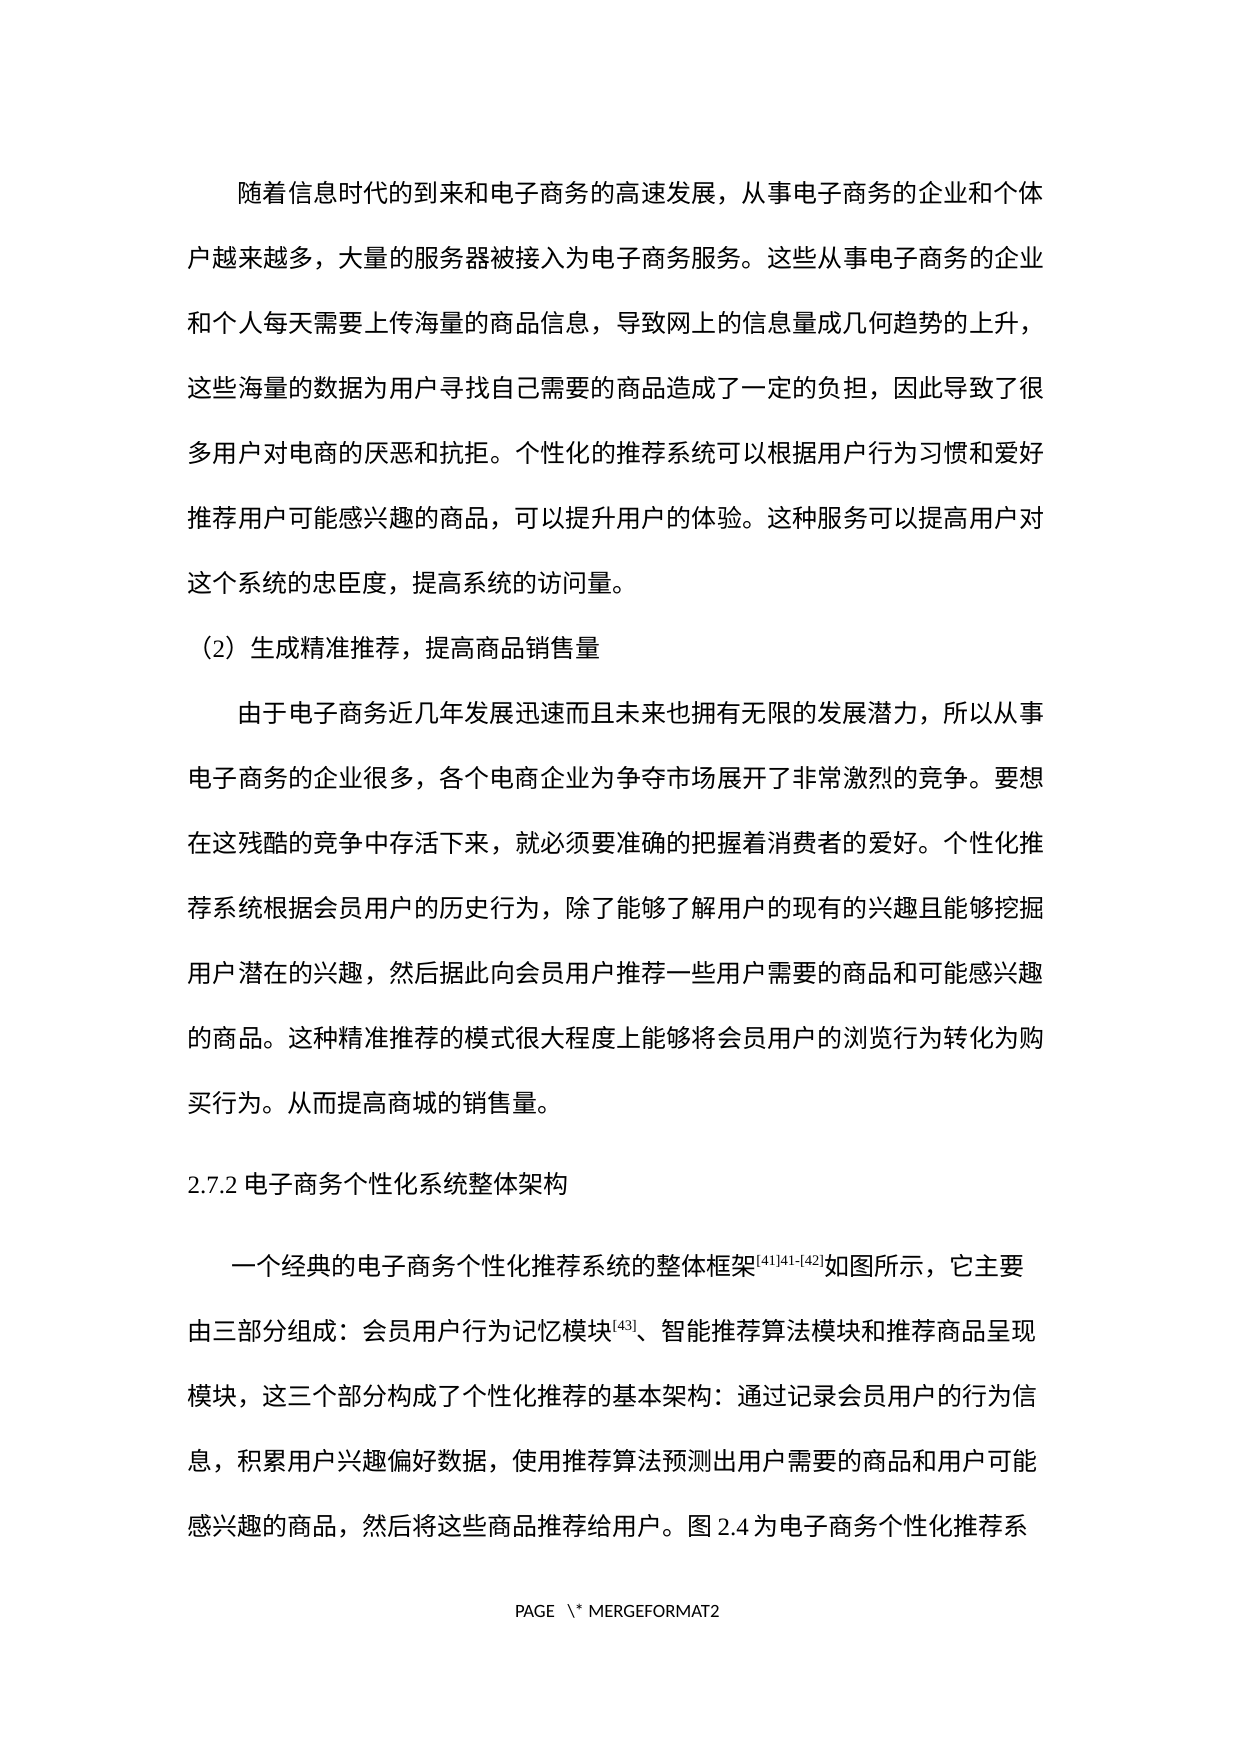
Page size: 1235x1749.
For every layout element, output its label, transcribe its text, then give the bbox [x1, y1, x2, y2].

text 由于电子商务近几年发展迅速而且未来也拥有无限的发展潜力，所以从事电子商务的企业很多，各个电商企业为争夺市场展开了非常激烈的竞争。要想在这残酷的竞争中存活下来，就必须要准确的把握着消费者的爱好。个性化推荐系统根据会员用户的历史行为，除了能够了解用户的现有的兴趣且能够挖掘用户潜在的兴趣，然后据此向会员用户推荐一些用户需要的商品和可能感兴趣的商品。这种精准推荐的模式很大程度上能够将会员用户的浏览行为转化为购买行为。从而提高商城的销售量。 [187, 679, 1047, 1134]
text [187, 1232, 1047, 1557]
text 2.7.2 电子商务个性化系统整体架构 [187, 1150, 1047, 1215]
text 随着信息时代的到来和电子商务的高速发展，从事电子商务的企业和个体户越来越多，大量的服务器被接入为电子商务服务。这些从事电子商务的企业和个人每天需要上传海量的商品信息，导致网上的信息量成几何趋势的上升，这些海量的数据为用户寻找自己需要的商品造成了一定的负担，因此导致了很多用户对电商的厌恶和抗拒。个性化的推荐系统可以根据用户行为习惯和爱好推荐用户可能感兴趣的商品，可以提升用户的体验。这种服务可以提高用户对这个系统的忠臣度，提高系统的访问量。 [187, 159, 1047, 614]
text （2）生成精准推荐，提高商品销售量 [187, 614, 1047, 679]
